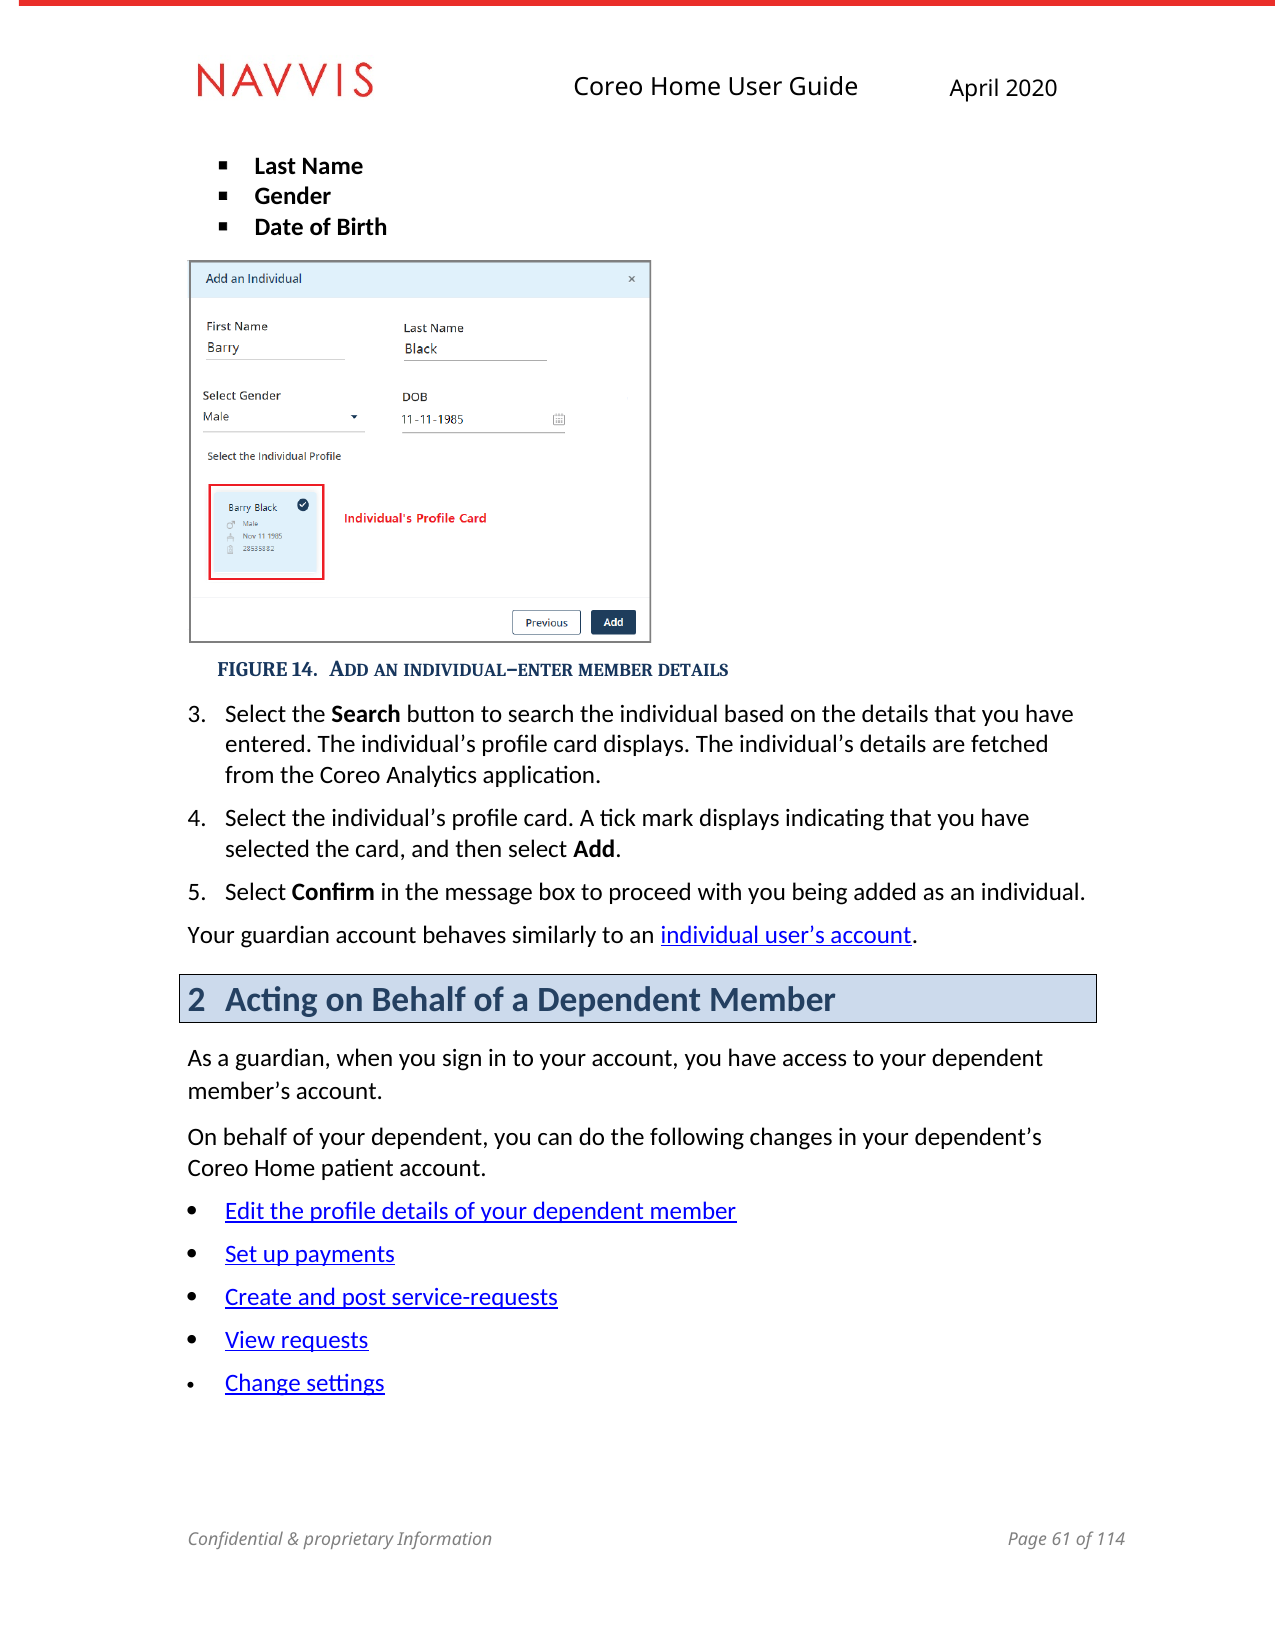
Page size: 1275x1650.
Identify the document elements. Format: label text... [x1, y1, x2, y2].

picture [187, 55, 383, 104]
list Set up payments [187, 1238, 1087, 1268]
list Select the individual’s profile card. A tick mark displays indicating that you have selected the card, and then select Add. [187, 802, 1087, 863]
list Gender [217, 181, 1087, 211]
text Add an individual–enter member details [217, 655, 1087, 682]
list Change settings [187, 1367, 1087, 1397]
list Date of Birth [217, 211, 1087, 242]
list Last Name [217, 150, 1087, 181]
text On behalf of your dependent, you can do the following changes in your dependent’s Coreo Home patient account. [187, 1121, 1087, 1182]
picture [187, 260, 652, 643]
list Select Confirm in the message box to proceed with you being added as an individual. [187, 876, 1087, 906]
text Your guardian account behaves similarly to an individual user’s account. [187, 919, 1087, 949]
subtitle Acting on Behalf of a Dependent Member [180, 975, 1096, 1022]
list Create and post service-requests [187, 1281, 1087, 1311]
list Edit the profile details of your dependent member [187, 1195, 1087, 1225]
text As a guardian, when you sign in to your account, you have access to your dependent member’s account. [187, 1042, 1087, 1106]
list Select the Search button to search the individual based on the details that you have entered. The individual’s profile card displays. The individual’s details are fetched from the Coreo Analytics application. [187, 698, 1087, 790]
list View requests [187, 1324, 1087, 1354]
